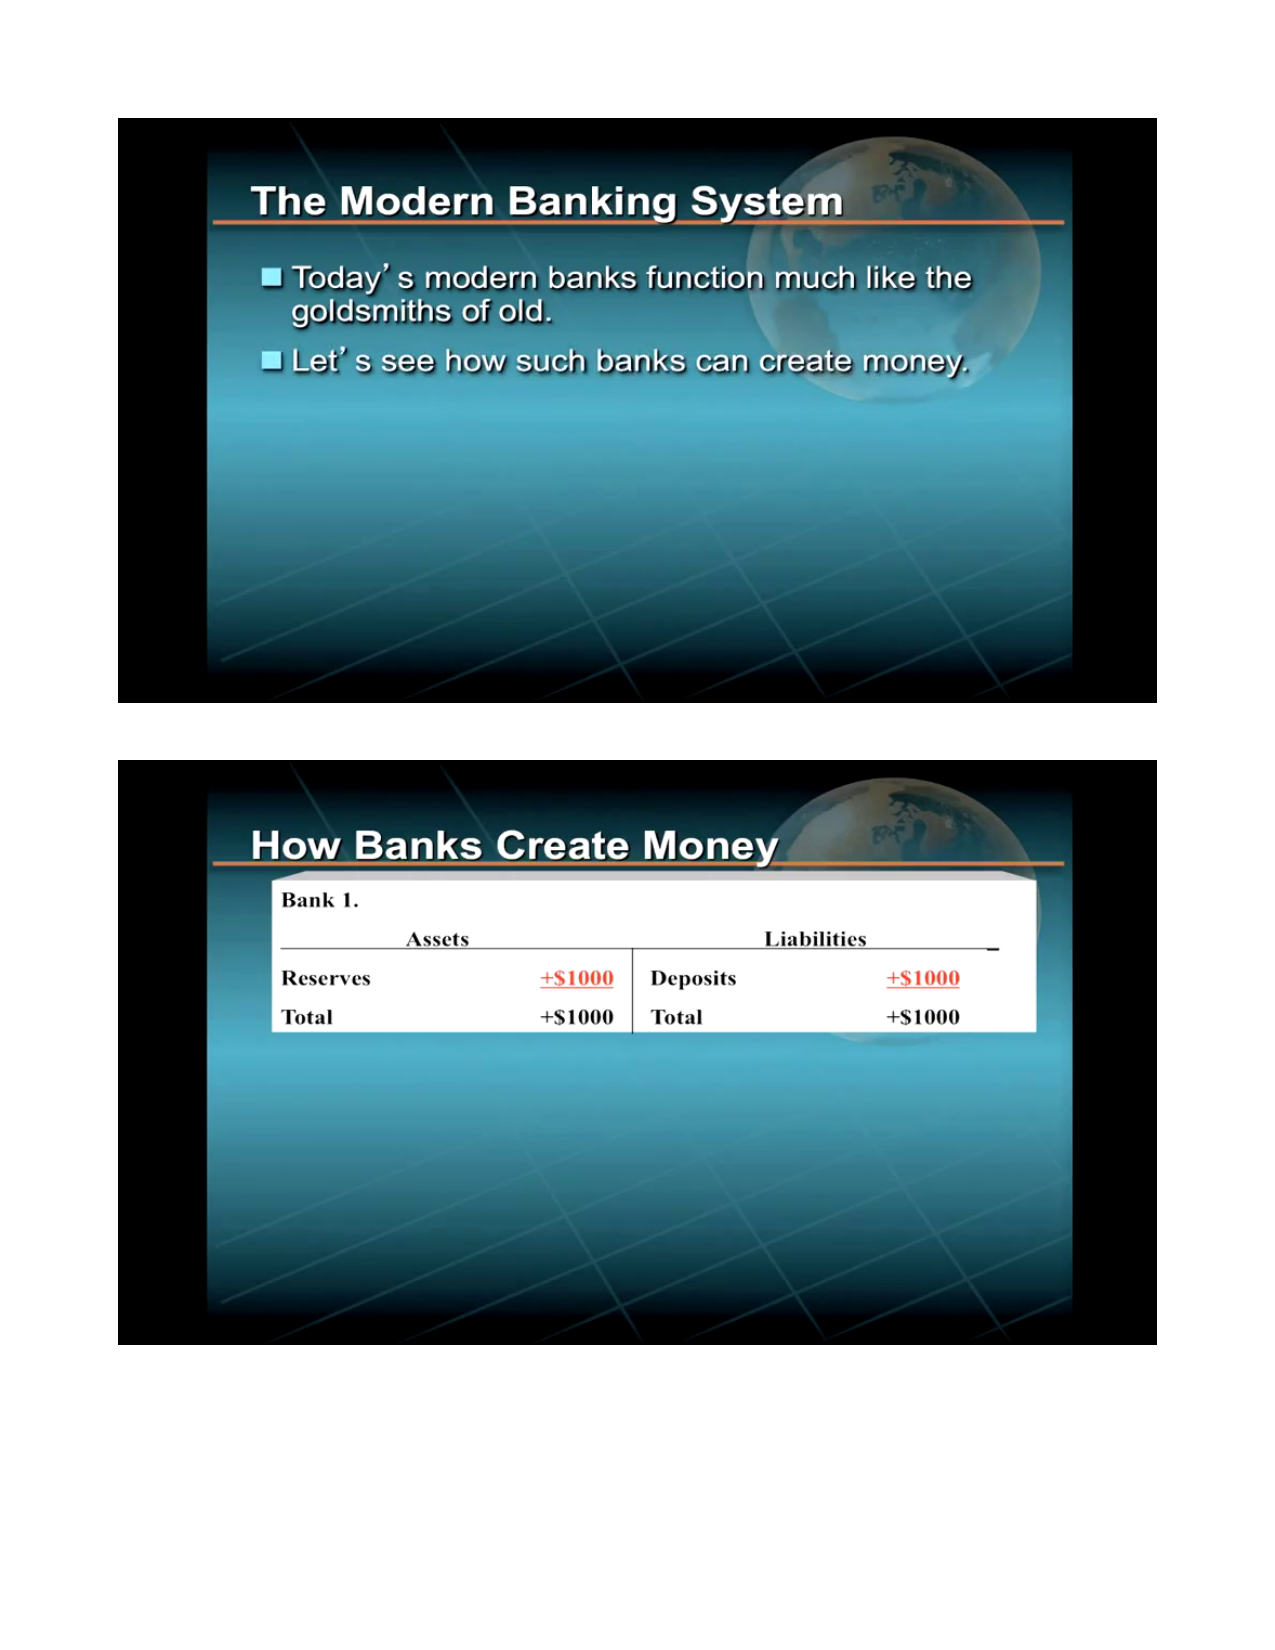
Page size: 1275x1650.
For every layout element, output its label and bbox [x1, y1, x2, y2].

picture [118, 760, 1157, 1345]
picture [118, 118, 1157, 703]
